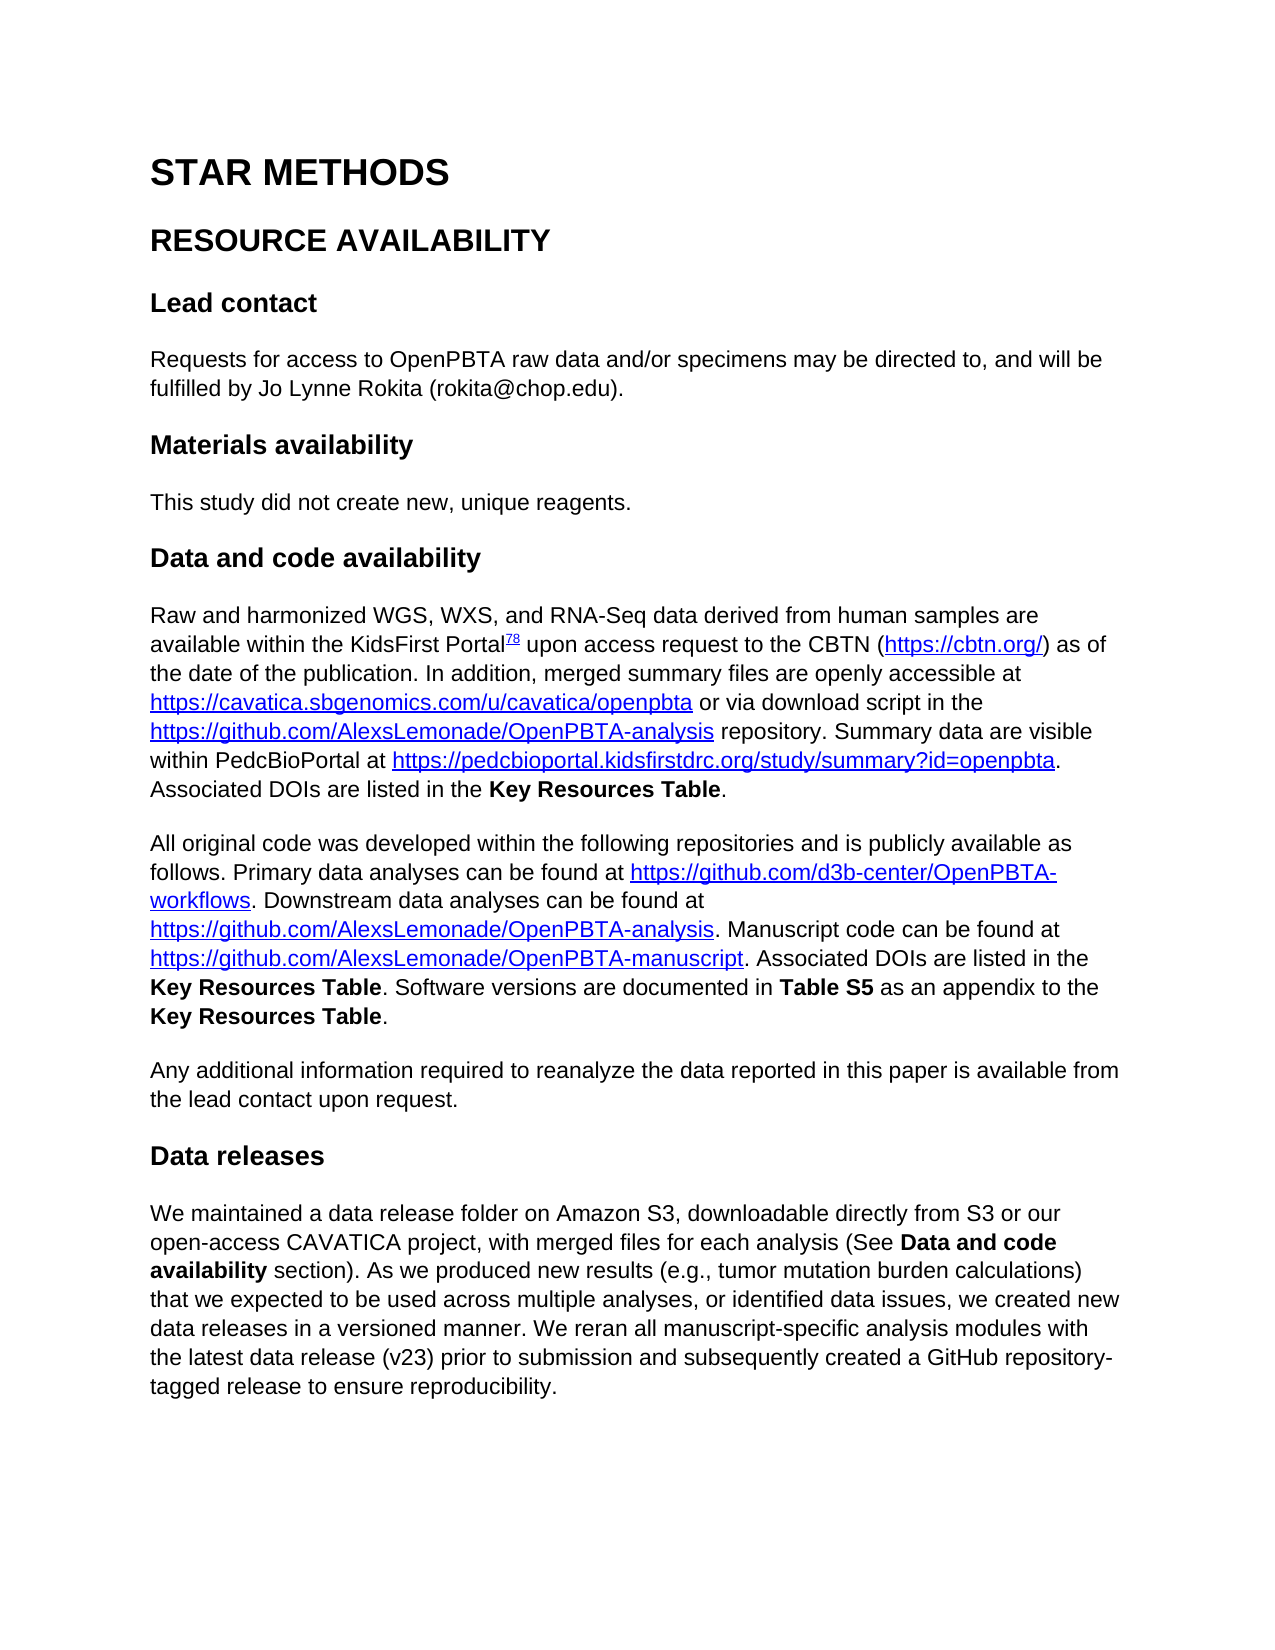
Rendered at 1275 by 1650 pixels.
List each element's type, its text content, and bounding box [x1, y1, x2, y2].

subtitle RESOURCE AVAILABILITY [150, 222, 1125, 258]
subtitle STAR METHODS [150, 150, 1125, 193]
subtitle Data and code availability [150, 542, 1125, 574]
text We maintained a data release folder on Amazon S3, downloadable directly from S3 or our open-access CAVATICA project, with merged files for each analysis (See Data and code availability section). As we produced new results (e.g., tumor mutation burden calculations) that we expected to be used across multiple analyses, or identified data issues, we created new data releases in a versioned manner. We reran all manuscript-specific analysis modules with the latest data release (v23) prior to submission and subsequently created a GitHub repository-tagged release to ensure reproducibility. [150, 1199, 1125, 1400]
text Requests for access to OpenPBTA raw data and/or specimens may be directed to, and will be fulfilled by Jo Lynne Rokita (rokita@chop.edu). [150, 346, 1125, 402]
subtitle Data releases [150, 1140, 1125, 1171]
text This study did not create new, unique reagents. [150, 488, 1125, 515]
subtitle Lead contact [150, 287, 1125, 318]
text Any additional information required to reanalyze the data reported in this paper is available from the lead contact upon request. [150, 1057, 1125, 1113]
text All original code was developed within the following repositories and is publicly available as follows. Primary data analyses can be found at https://github.com/d3b-center/OpenPBTA-workflows. Downstream data analyses can be found at https://github.com/AlexsLemonade/OpenPBTA-analysis. Manuscript code can be found at https://github.com/AlexsLemonade/OpenPBTA-manuscript. Associated DOIs are listed in the Key Resources Table. Software versions are documented in Table S5 as an appendix to the Key Resources Table. [150, 829, 1125, 1030]
subtitle Materials availability [150, 429, 1125, 460]
text Raw and harmonized WGS, WXS, and RNA-Seq data derived from human samples are available within the KidsFirst Portal78 upon access request to the CBTN (https://cbtn.org/) as of the date of the publication. In addition, merged summary files are openly accessible at https://cavatica.sbgenomics.com/u/cavatica/openpbta or via download script in the https://github.com/AlexsLemonade/OpenPBTA-analysis repository. Summary data are visible within PedcBioPortal at https://pedcbioportal.kidsfirstdrc.org/study/summary?id=openpbta. Associated DOIs are listed in the Key Resources Table. [150, 602, 1125, 802]
